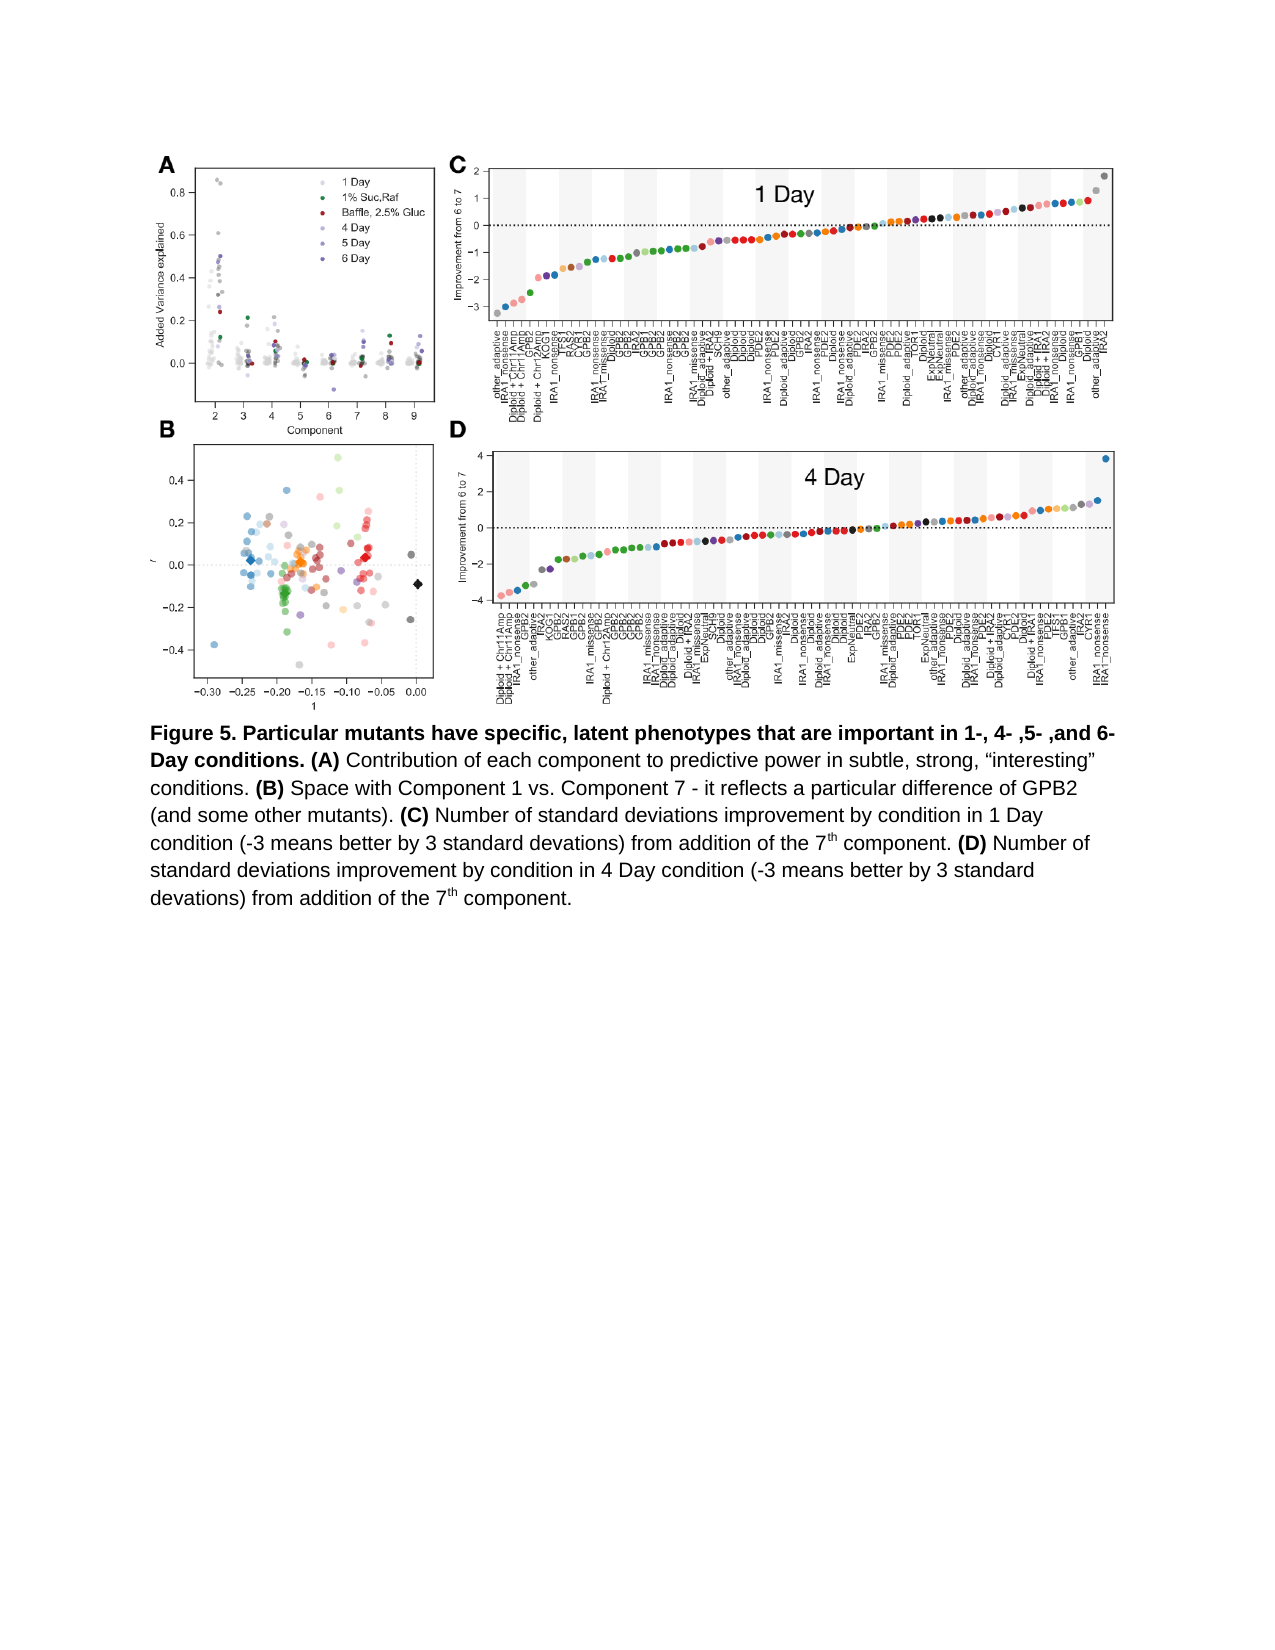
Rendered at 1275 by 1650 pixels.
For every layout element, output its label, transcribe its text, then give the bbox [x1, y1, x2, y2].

text Figure 5. Particular mutants have specific, latent phenotypes that are important in 1-, 4- ,5- ,and 6-Day conditions. (A) Contribution of each component to predictive power in subtle, strong, “interesting” conditions. (B) Space with Component 1 vs. Component 7 - it reflects a particular difference of GPB2 (and some other mutants). (C) Number of standard deviations improvement by condition in 1 Day condition (-3 means better by 3 standard devations) from addition of the 7th component. (D) Number of standard deviations improvement by condition in 4 Day condition (-3 means better by 3 standard devations) from addition of the 7th component. [150, 721, 1125, 909]
